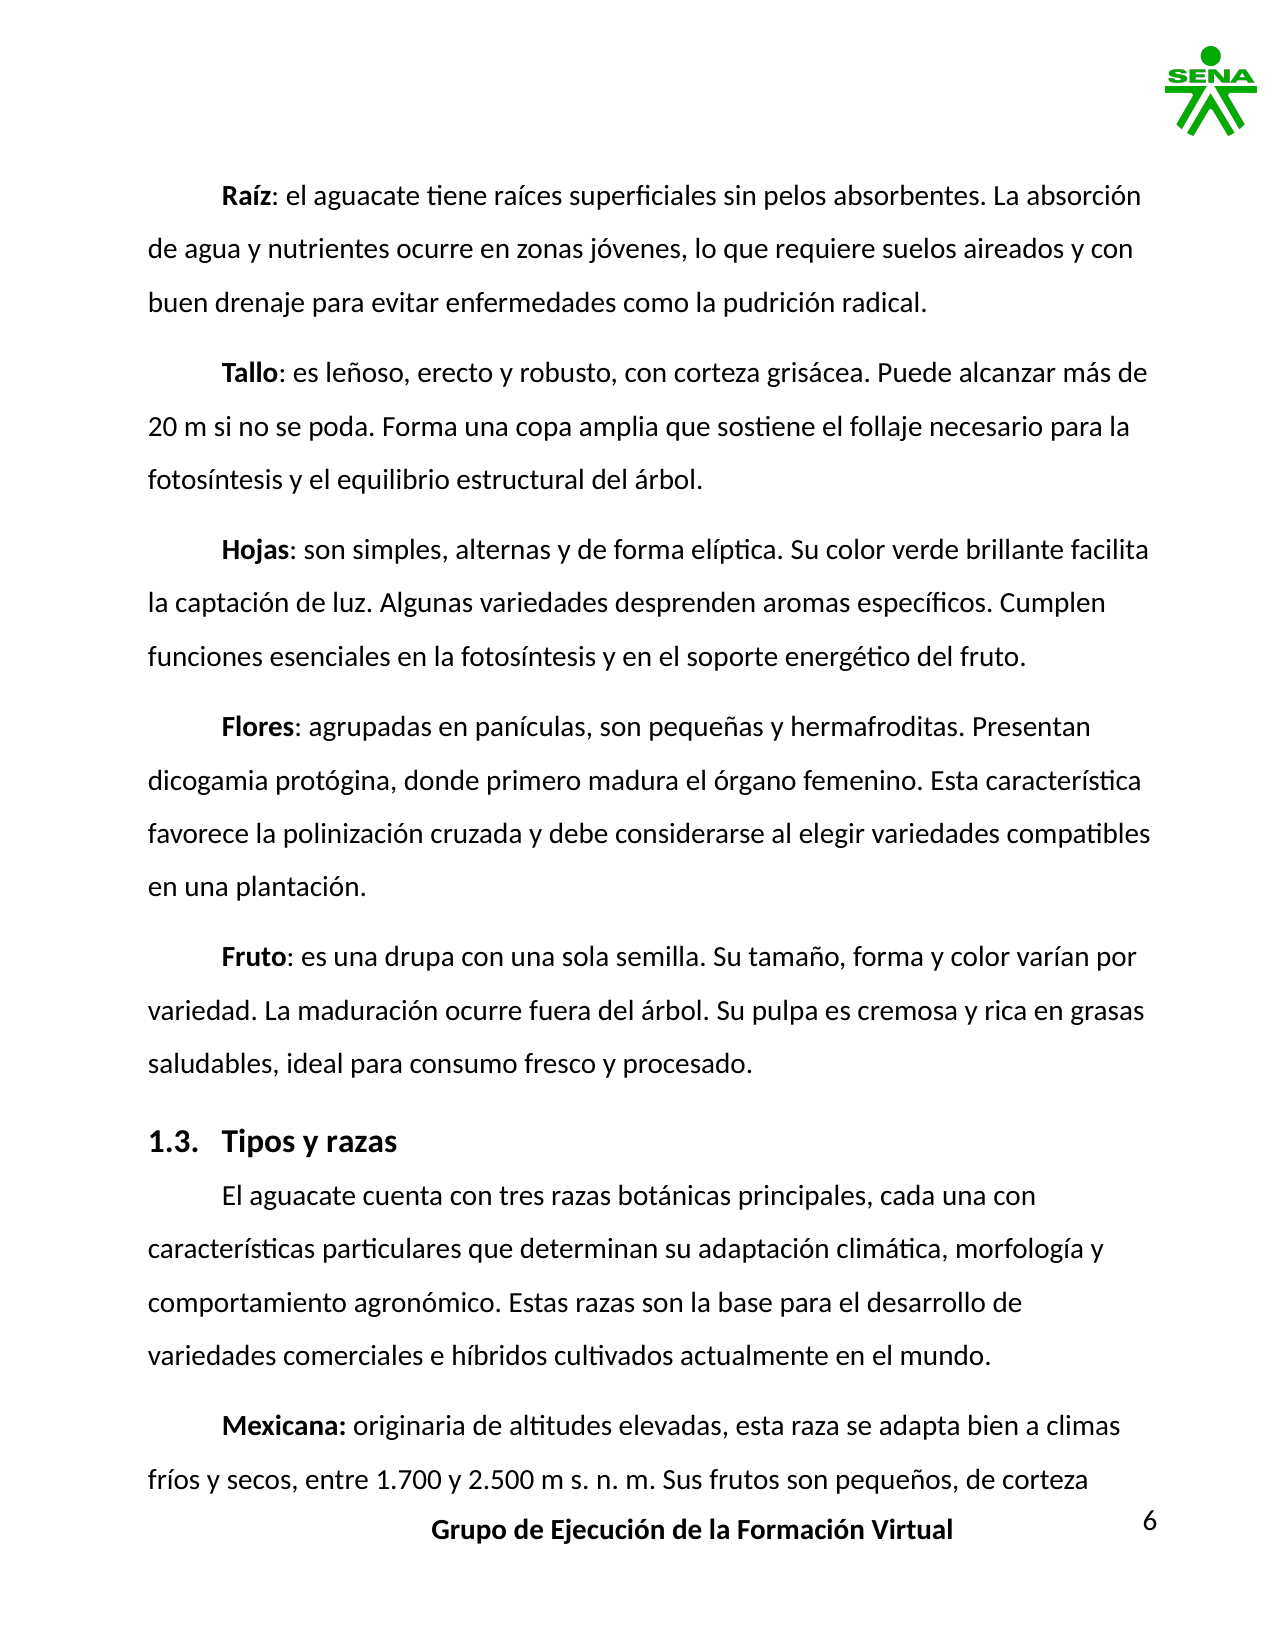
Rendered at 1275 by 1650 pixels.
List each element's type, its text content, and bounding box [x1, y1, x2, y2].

text Flores: agrupadas en panículas, son pequeñas y hermafroditas. Presentan dicogamia protógina, donde primero madura el órgano femenino. Esta característica favorece la polinización cruzada y debe considerarse al elegir variedades compatibles en una plantación. [148, 708, 1157, 904]
subtitle Tipos y razas [148, 1120, 1157, 1160]
text Hojas: son simples, alternas y de forma elíptica. Su color verde brillante facilita la captación de luz. Algunas variedades desprenden aromas específicos. Cumplen funciones esenciales en la fotosíntesis y en el soporte energético del fruto. [148, 531, 1157, 674]
text El aguacate cuenta con tres razas botánicas principales, cada una con características particulares que determinan su adaptación climática, morfología y comportamiento agronómico. Estas razas son la base para el desarrollo de variedades comerciales e híbridos cultivados actualmente en el mundo. [148, 1177, 1157, 1373]
picture [1165, 46, 1257, 136]
text Raíz: el aguacate tiene raíces superficiales sin pelos absorbentes. La absorción de agua y nutrientes ocurre en zonas jóvenes, lo que requiere suelos aireados y con buen drenaje para evitar enfermedades como la pudrición radical. [148, 177, 1157, 320]
text Fruto: es una drupa con una sola semilla. Su tamaño, forma y color varían por variedad. La maduración ocurre fuera del árbol. Su pulpa es cremosa y rica en grasas saludables, ideal para consumo fresco y procesado. [148, 938, 1157, 1081]
text Tallo: es leñoso, erecto y robusto, con corteza grisácea. Puede alcanzar más de 20 m si no se poda. Forma una copa amplia que sostiene el follaje necesario para la fotosíntesis y el equilibrio estructural del árbol. [148, 354, 1157, 497]
